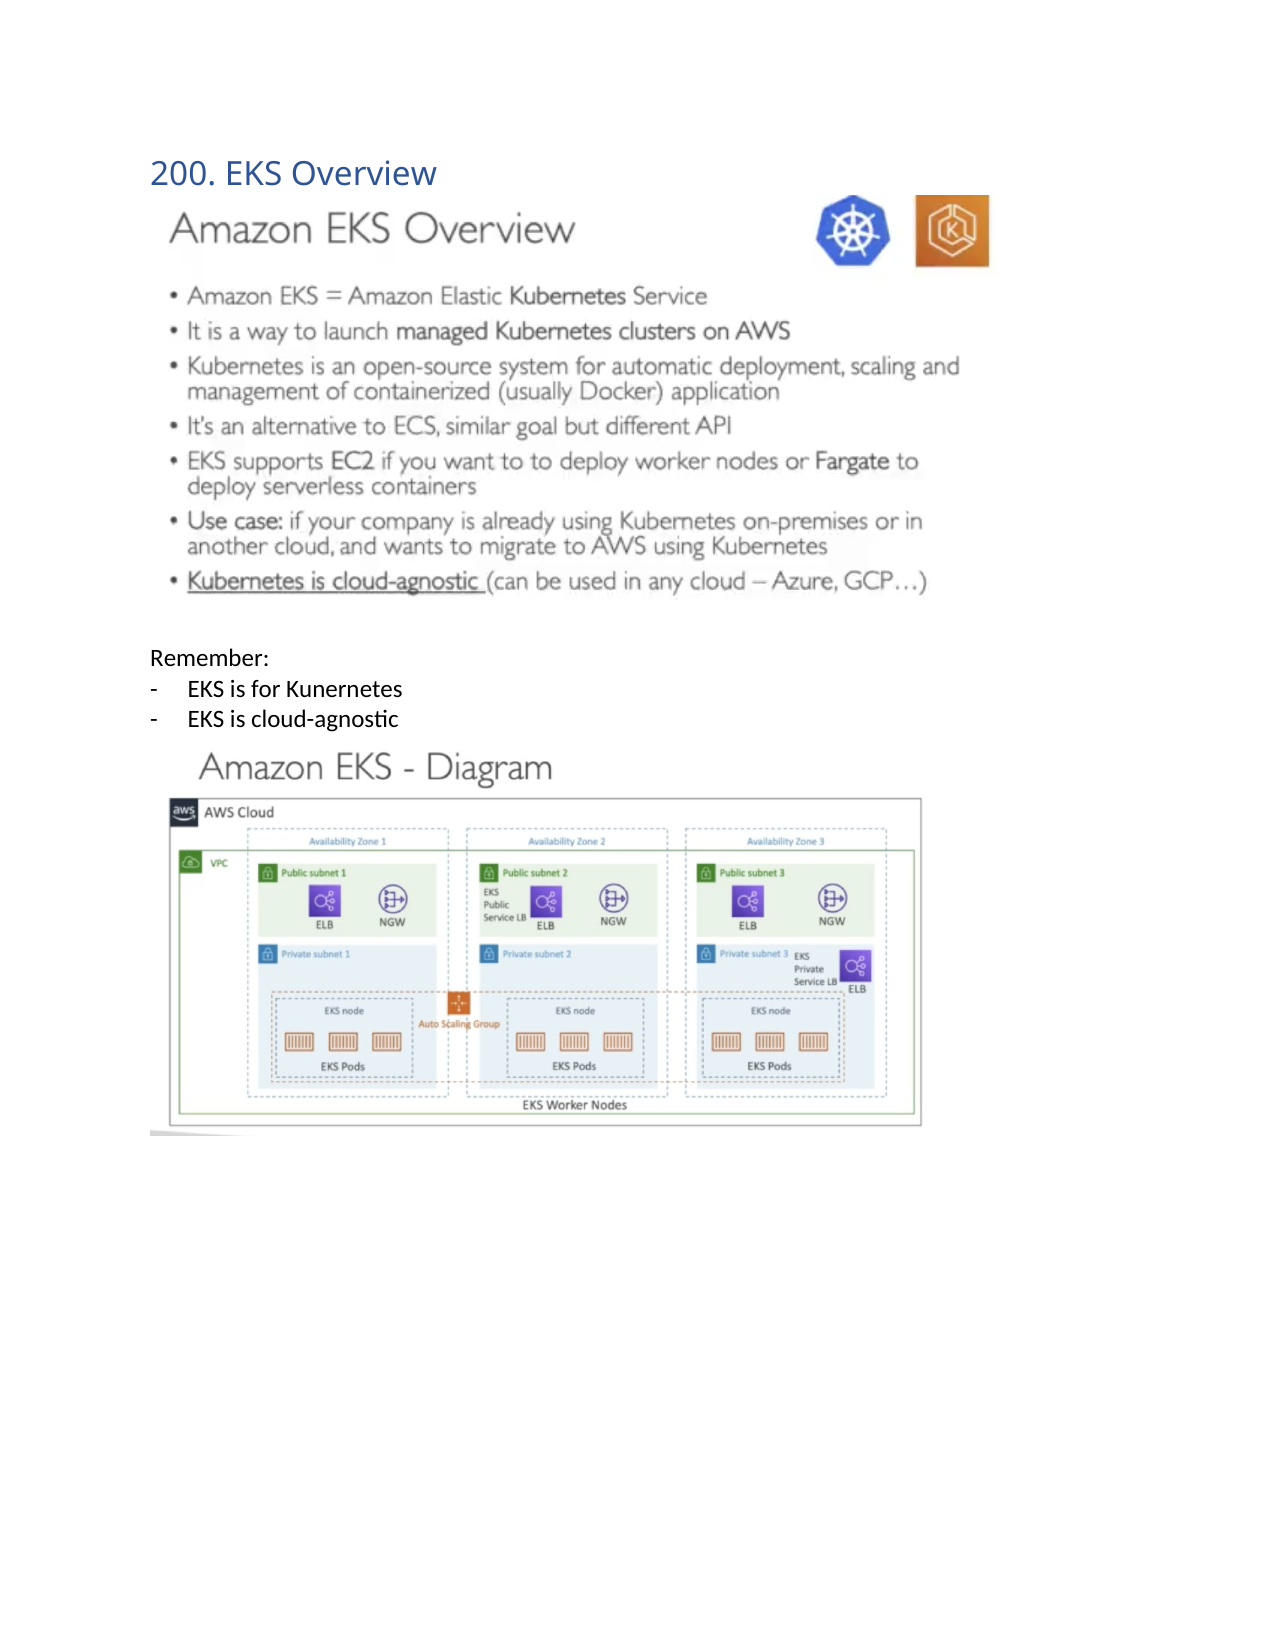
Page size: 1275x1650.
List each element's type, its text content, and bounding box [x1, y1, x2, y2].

list EKS is cloud-agnostic [150, 704, 1125, 734]
picture [150, 734, 949, 1136]
picture [150, 195, 1006, 643]
list EKS is for Kunernetes [150, 673, 1125, 704]
subtitle 200. EKS Overview [150, 150, 1125, 195]
text Remember: [150, 643, 1125, 673]
